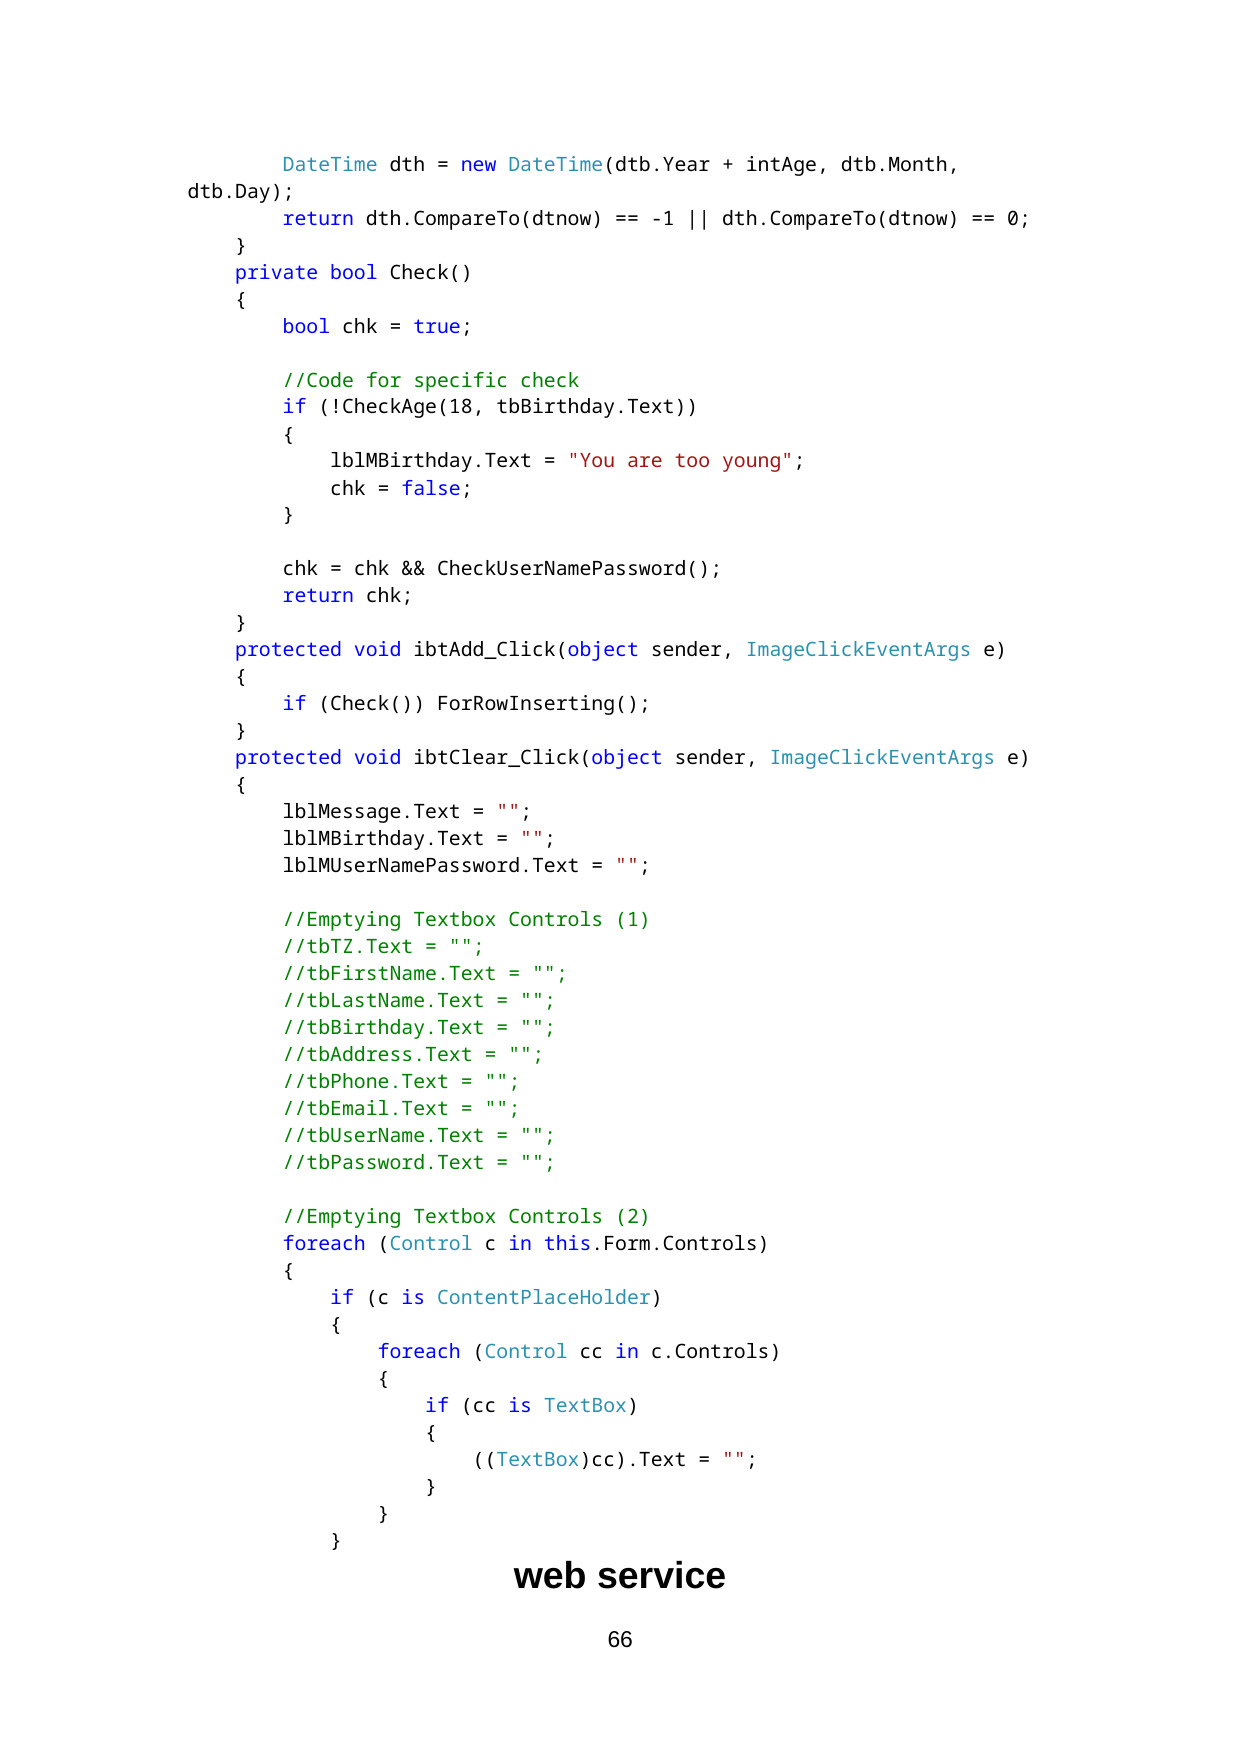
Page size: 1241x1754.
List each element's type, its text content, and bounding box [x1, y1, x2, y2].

text if (c is ContentPlaceHolder) [187, 1283, 1053, 1310]
text if (Check()) ForRowInserting(); [187, 689, 1053, 717]
text protected void ibtAdd_Click(object sender, ImageClickEventArgs e) [187, 636, 1053, 663]
text } [187, 1526, 1053, 1553]
text chk = chk && CheckUserNamePassword(); [187, 555, 1053, 582]
text bool chk = true; [187, 312, 1053, 339]
text //tbLastName.Text = ""; [187, 986, 1053, 1013]
text protected void ibtClear_Click(object sender, ImageClickEventArgs e) [187, 743, 1053, 771]
text } [187, 1499, 1053, 1526]
text { [187, 1364, 1053, 1391]
text lblMBirthday.Text = ""; [187, 824, 1053, 851]
text foreach (Control cc in c.Controls) [187, 1337, 1053, 1364]
text //tbBirthday.Text = ""; [187, 1013, 1053, 1040]
text //tbUserName.Text = ""; [187, 1121, 1053, 1148]
text //tbAddress.Text = ""; [187, 1040, 1053, 1067]
text } [187, 609, 1053, 636]
text web service [187, 1553, 1053, 1596]
text { [187, 771, 1053, 797]
text foreach (Control c in this.Form.Controls) [187, 1229, 1053, 1256]
text //tbPassword.Text = ""; [187, 1148, 1053, 1175]
text lblMUserNamePassword.Text = ""; [187, 851, 1053, 878]
text //Emptying Textbox Controls (2) [187, 1202, 1053, 1229]
text lblMessage.Text = ""; [187, 797, 1053, 824]
text //tbEmail.Text = ""; [187, 1094, 1053, 1121]
text //tbFirstName.Text = ""; [187, 959, 1053, 986]
text //tbTZ.Text = ""; [187, 932, 1053, 959]
text ((TextBox)cc).Text = ""; [187, 1445, 1053, 1472]
text lblMBirthday.Text = "You are too young"; [187, 447, 1053, 474]
text { [187, 1256, 1053, 1283]
text } [187, 1472, 1053, 1499]
text } [187, 501, 1053, 528]
text { [187, 1418, 1053, 1445]
text { [187, 285, 1053, 312]
text if (cc is TextBox) [187, 1391, 1053, 1418]
text { [187, 1310, 1053, 1337]
text chk = false; [187, 474, 1053, 501]
text DateTime dth = new DateTime(dtb.Year + intAge, dtb.Month, dtb.Day); [187, 150, 1053, 204]
text } [187, 717, 1053, 743]
text } [187, 231, 1053, 258]
text return chk; [187, 582, 1053, 609]
text { [187, 420, 1053, 447]
text //Emptying Textbox Controls (1) [187, 905, 1053, 932]
text private bool Check() [187, 258, 1053, 285]
text //tbPhone.Text = ""; [187, 1067, 1053, 1094]
text return dth.CompareTo(dtnow) == -1 || dth.CompareTo(dtnow) == 0; [187, 204, 1053, 231]
text //Code for specific check [187, 366, 1053, 393]
text if (!CheckAge(18, tbBirthday.Text)) [187, 393, 1053, 420]
text { [187, 663, 1053, 689]
